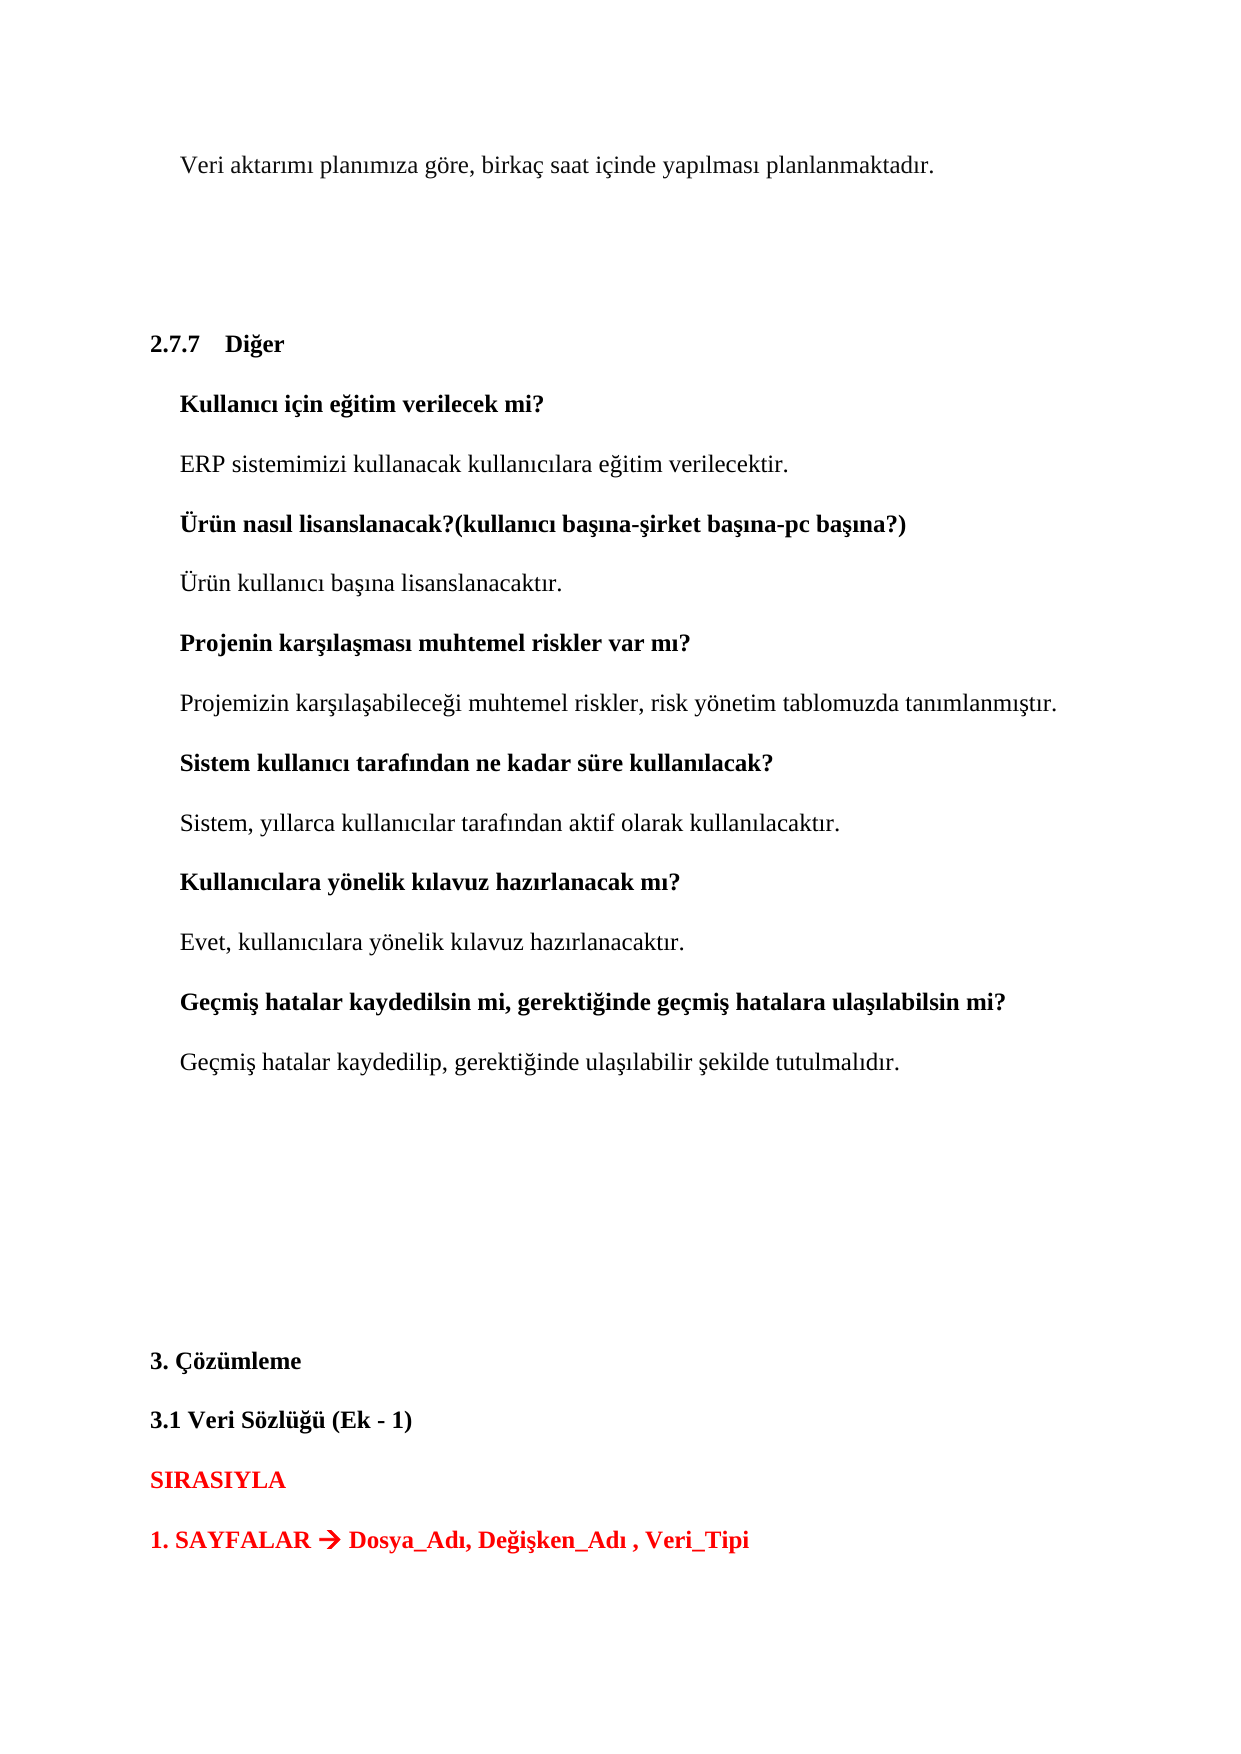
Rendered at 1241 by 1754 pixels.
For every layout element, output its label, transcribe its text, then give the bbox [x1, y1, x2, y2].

text Projenin karşılaşması muhtemel riskler var mı? [150, 628, 1090, 657]
text ERP sistemimizi kullanacak kullanıcılara eğitim verilecektir. [150, 449, 1090, 478]
text Veri aktarımı planımıza göre, birkaç saat içinde yapılması planlanmaktadır. [150, 150, 1090, 179]
text Geçmiş hatalar kaydedilsin mi, gerektiğinde geçmiş hatalara ulaşılabilsin mi? [150, 987, 1090, 1016]
text 3. Çözümleme [150, 1346, 1090, 1374]
text Sistem kullanıcı tarafından ne kadar süre kullanılacak? [150, 748, 1090, 777]
text Geçmiş hatalar kaydedilip, gerektiğinde ulaşılabilir şekilde tutulmalıdır. [150, 1047, 1090, 1076]
text Projemizin karşılaşabileceği muhtemel riskler, risk yönetim tablomuzda tanımlanmıştır. [150, 688, 1090, 717]
text Sistem, yıllarca kullanıcılar tarafından aktif olarak kullanılacaktır. [150, 808, 1090, 836]
list Diğer [150, 329, 1090, 358]
text Ürün nasıl lisanslanacak?(kullanıcı başına-şirket başına-pc başına?) [150, 509, 1090, 537]
text Kullanıcılara yönelik kılavuz hazırlanacak mı? [150, 867, 1090, 896]
text Kullanıcı için eğitim verilecek mi? [150, 389, 1090, 418]
text 3.1 Veri Sözlüğü (Ek - 1) [150, 1406, 1090, 1434]
text SIRASIYLA [150, 1465, 1090, 1494]
text Evet, kullanıcılara yönelik kılavuz hazırlanacaktır. [150, 927, 1090, 956]
text 1. SAYFALAR Dosya_Adı, Değişken_Adı , Veri_Tipi [150, 1525, 1090, 1554]
text Ürün kullanıcı başına lisanslanacaktır. [150, 568, 1090, 597]
